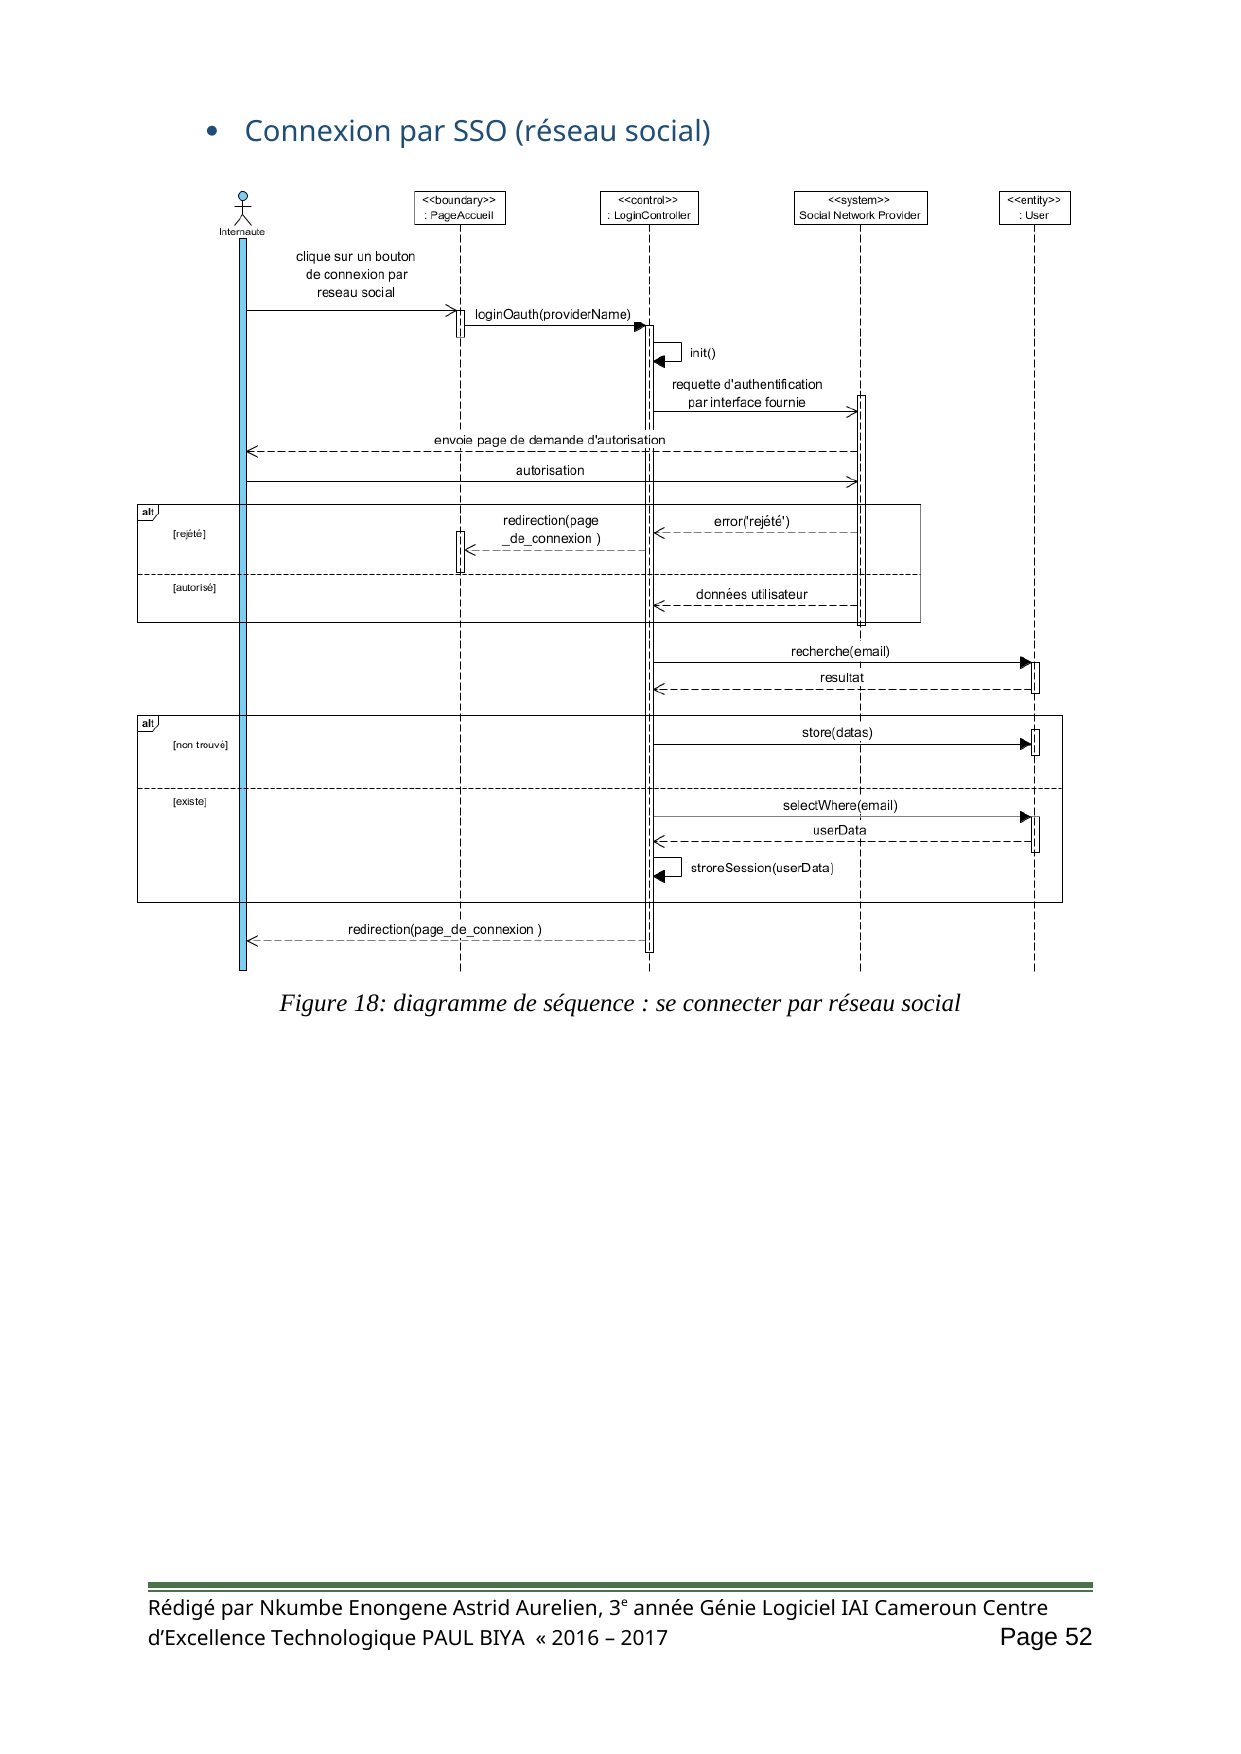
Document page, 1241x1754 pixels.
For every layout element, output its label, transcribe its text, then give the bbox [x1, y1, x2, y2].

list Connexion par SSO (réseau social) [207, 110, 1093, 149]
picture [118, 178, 1112, 976]
